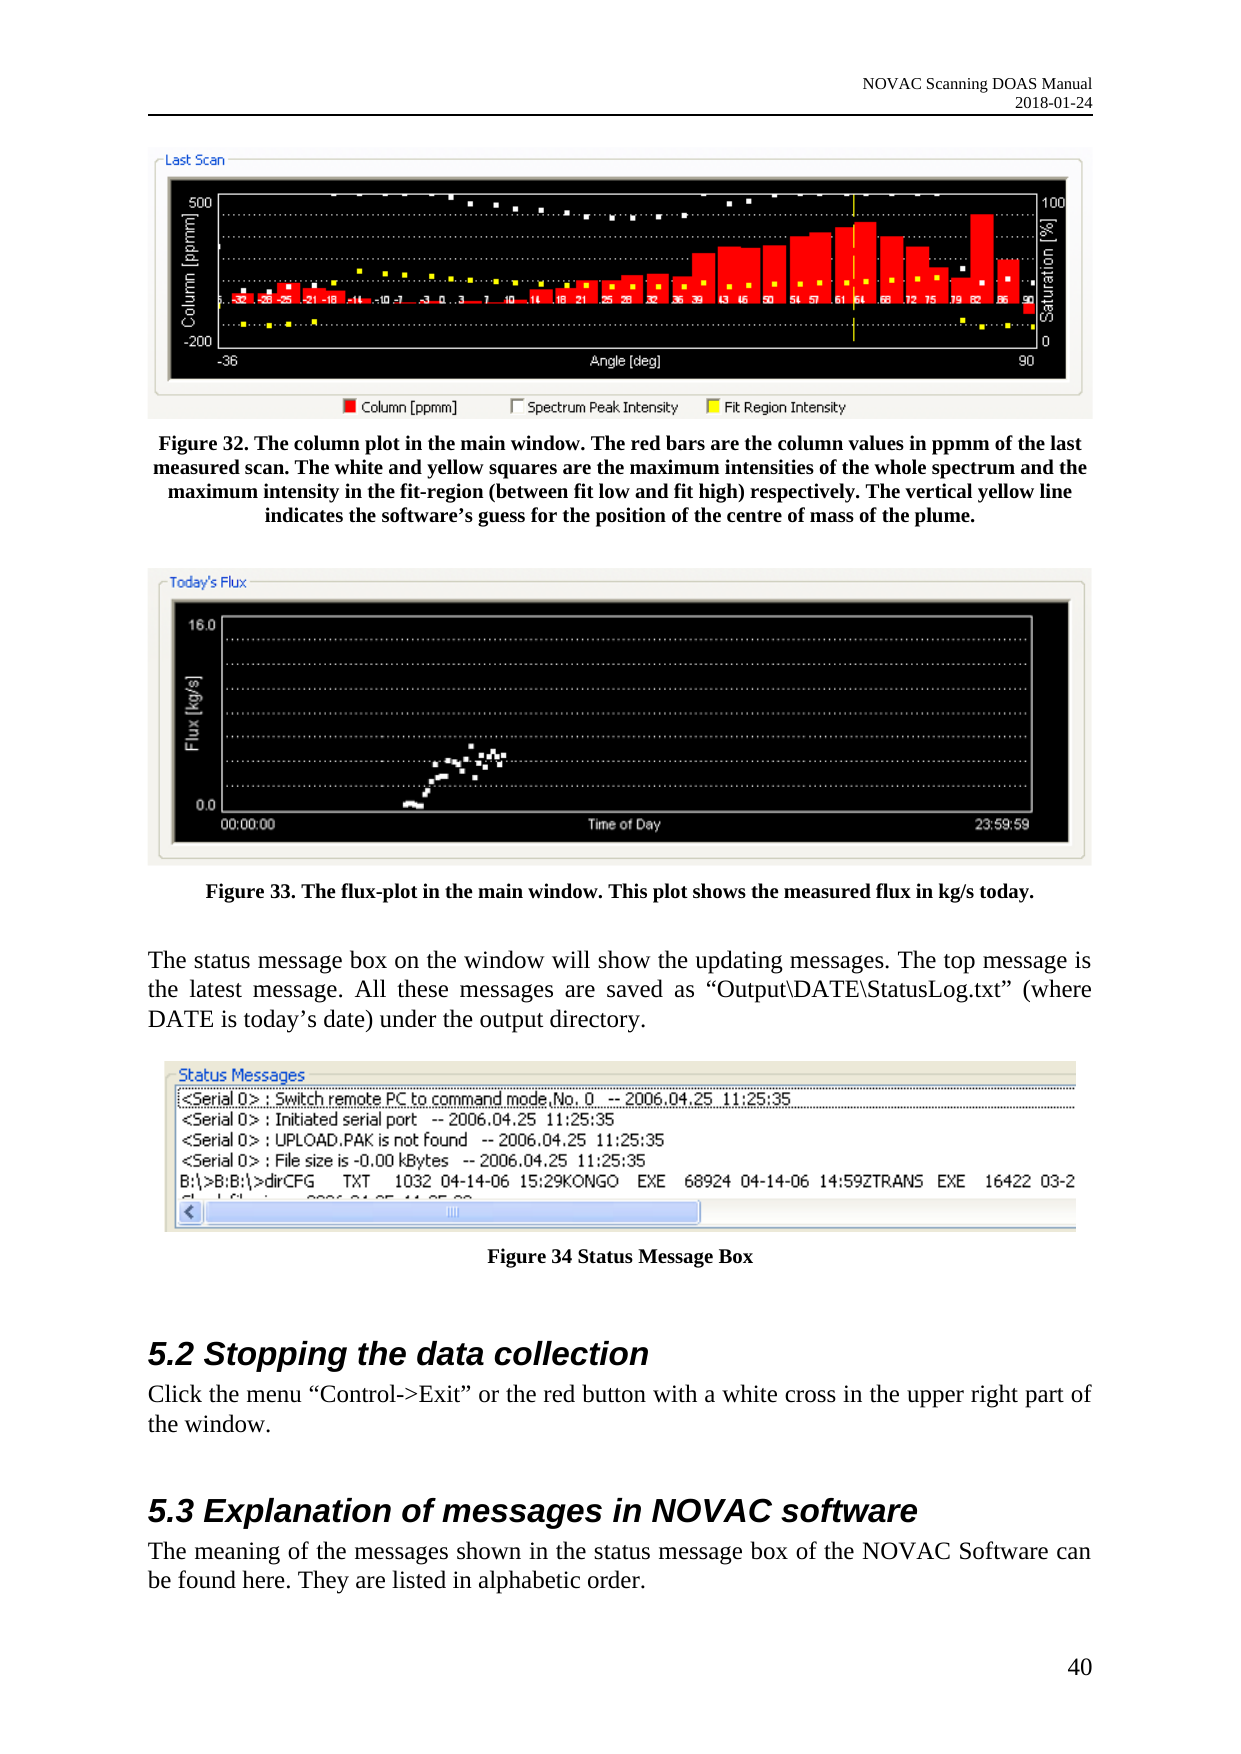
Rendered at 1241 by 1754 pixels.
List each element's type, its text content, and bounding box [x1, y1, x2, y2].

subtitle 5.3 Explanation of messages in NOVAC software [148, 1492, 1093, 1530]
picture [147, 568, 1093, 867]
subtitle 5.2 Stopping the data collection [148, 1334, 1093, 1373]
picture [164, 1061, 1076, 1232]
text The status message box on the window will show the updating messages. The top message is the latest message. All these messages are saved as “Output\DATE\StatusLog.txt” (where DATE is today’s date) under the output directory. [148, 945, 1093, 1032]
picture [147, 147, 1093, 419]
text The meaning of the messages shown in the status message box of the NOVAC Software can be found here. They are listed in alphabetic order. [148, 1536, 1093, 1594]
text Figure 35 Status Message Box [148, 1244, 1093, 1268]
text Figure 33. The column plot in the main window. The red bars are the column values in ppmm of the last measured scan. The white and yellow squares are the maximum intensities of the whole spectrum and the maximum intensity in the fit-region (between fit low and fit high) respectively. The vertical yellow line indicates the software’s guess for the position of the centre of mass of the plume. [148, 431, 1093, 527]
text Figure 34. The flux-plot in the main window. This plot shows the measured flux in kg/s today. [148, 879, 1093, 903]
text Click the menu “Control->Exit” or the red button with a white cross in the upper right part of the window. [148, 1379, 1093, 1437]
